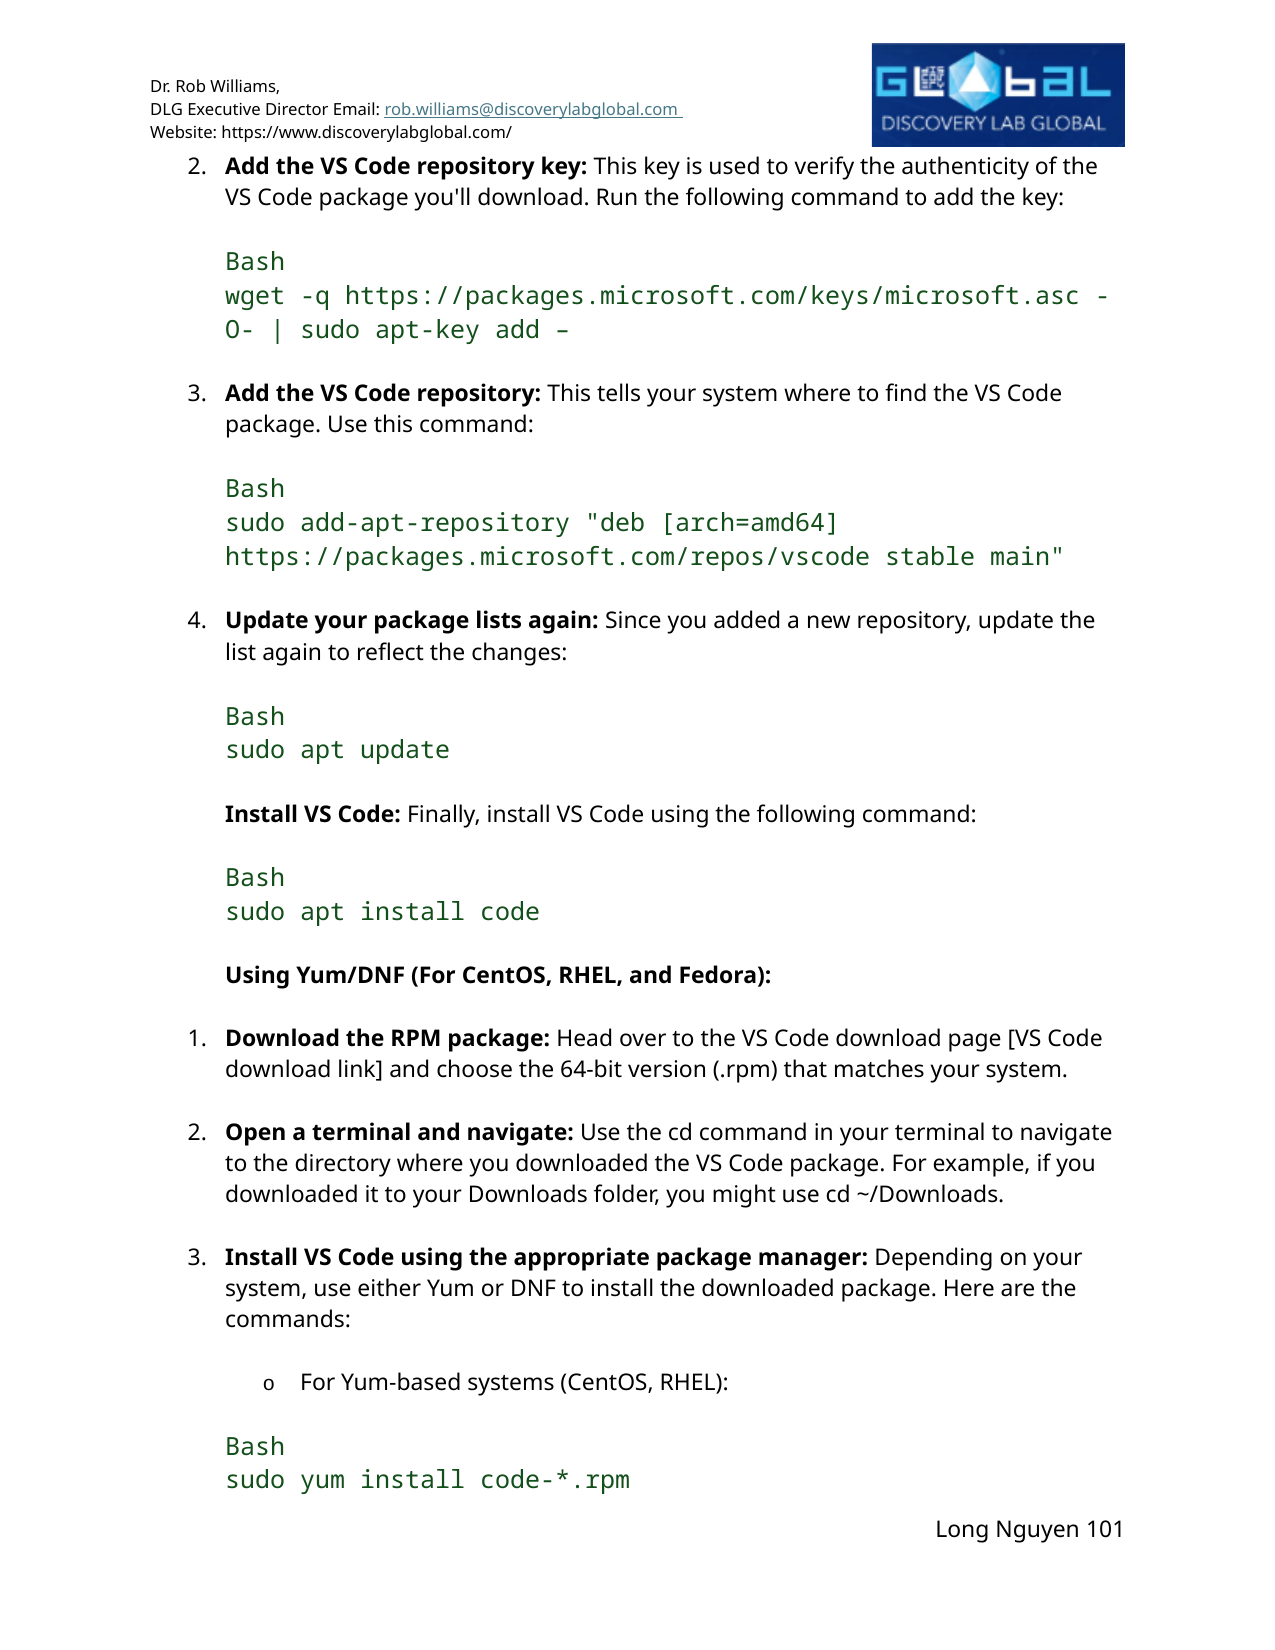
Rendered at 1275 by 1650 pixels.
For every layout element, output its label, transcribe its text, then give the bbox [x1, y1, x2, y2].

list Add the VS Code repository: This tells your system where to find the VS Code package. Use this command: [187, 377, 1125, 440]
list For Yum-based systems (CentOS, RHEL): [262, 1366, 1125, 1397]
text Using Yum/DNF (For CentOS, RHEL, and Fedora): [150, 959, 1125, 991]
text Bash [225, 1428, 1125, 1462]
text Bash [225, 698, 1125, 732]
text sudo apt install code [225, 894, 1125, 928]
text Bash [225, 244, 1125, 278]
text Bash [225, 860, 1125, 894]
text sudo yum install code-*.rpm [225, 1462, 1125, 1496]
text Install VS Code: Finally, install VS Code using the following command: [150, 797, 1125, 829]
picture [871, 43, 1125, 147]
text wget -q https://packages.microsoft.com/keys/microsoft.asc -O- | sudo apt-key add – [225, 278, 1125, 346]
list Open a terminal and navigate: Use the cd command in your terminal to navigate to the directory where you downloaded the VS Code package. For example, if you downloaded it to your Downloads folder, you might use cd ~/Downloads. [187, 1116, 1125, 1209]
list Add the VS Code repository key: This key is used to verify the authenticity of the VS Code package you'll download. Run the following command to add the key: [187, 150, 1125, 212]
text Bash [225, 471, 1125, 505]
list Download the RPM package: Head over to the VS Code download page [VS Code download link] and choose the 64-bit version (.rpm) that matches your system. [187, 1022, 1125, 1084]
text sudo apt update [225, 732, 1125, 766]
text sudo add-apt-repository "deb [arch=amd64] https://packages.microsoft.com/repos/vscode stable main" [225, 505, 1125, 573]
list Install VS Code using the appropriate package manager: Depending on your system, use either Yum or DNF to install the downloaded package. Here are the commands: [187, 1241, 1125, 1334]
list Update your package lists again: Since you added a new repository, update the list again to reflect the changes: [187, 604, 1125, 667]
